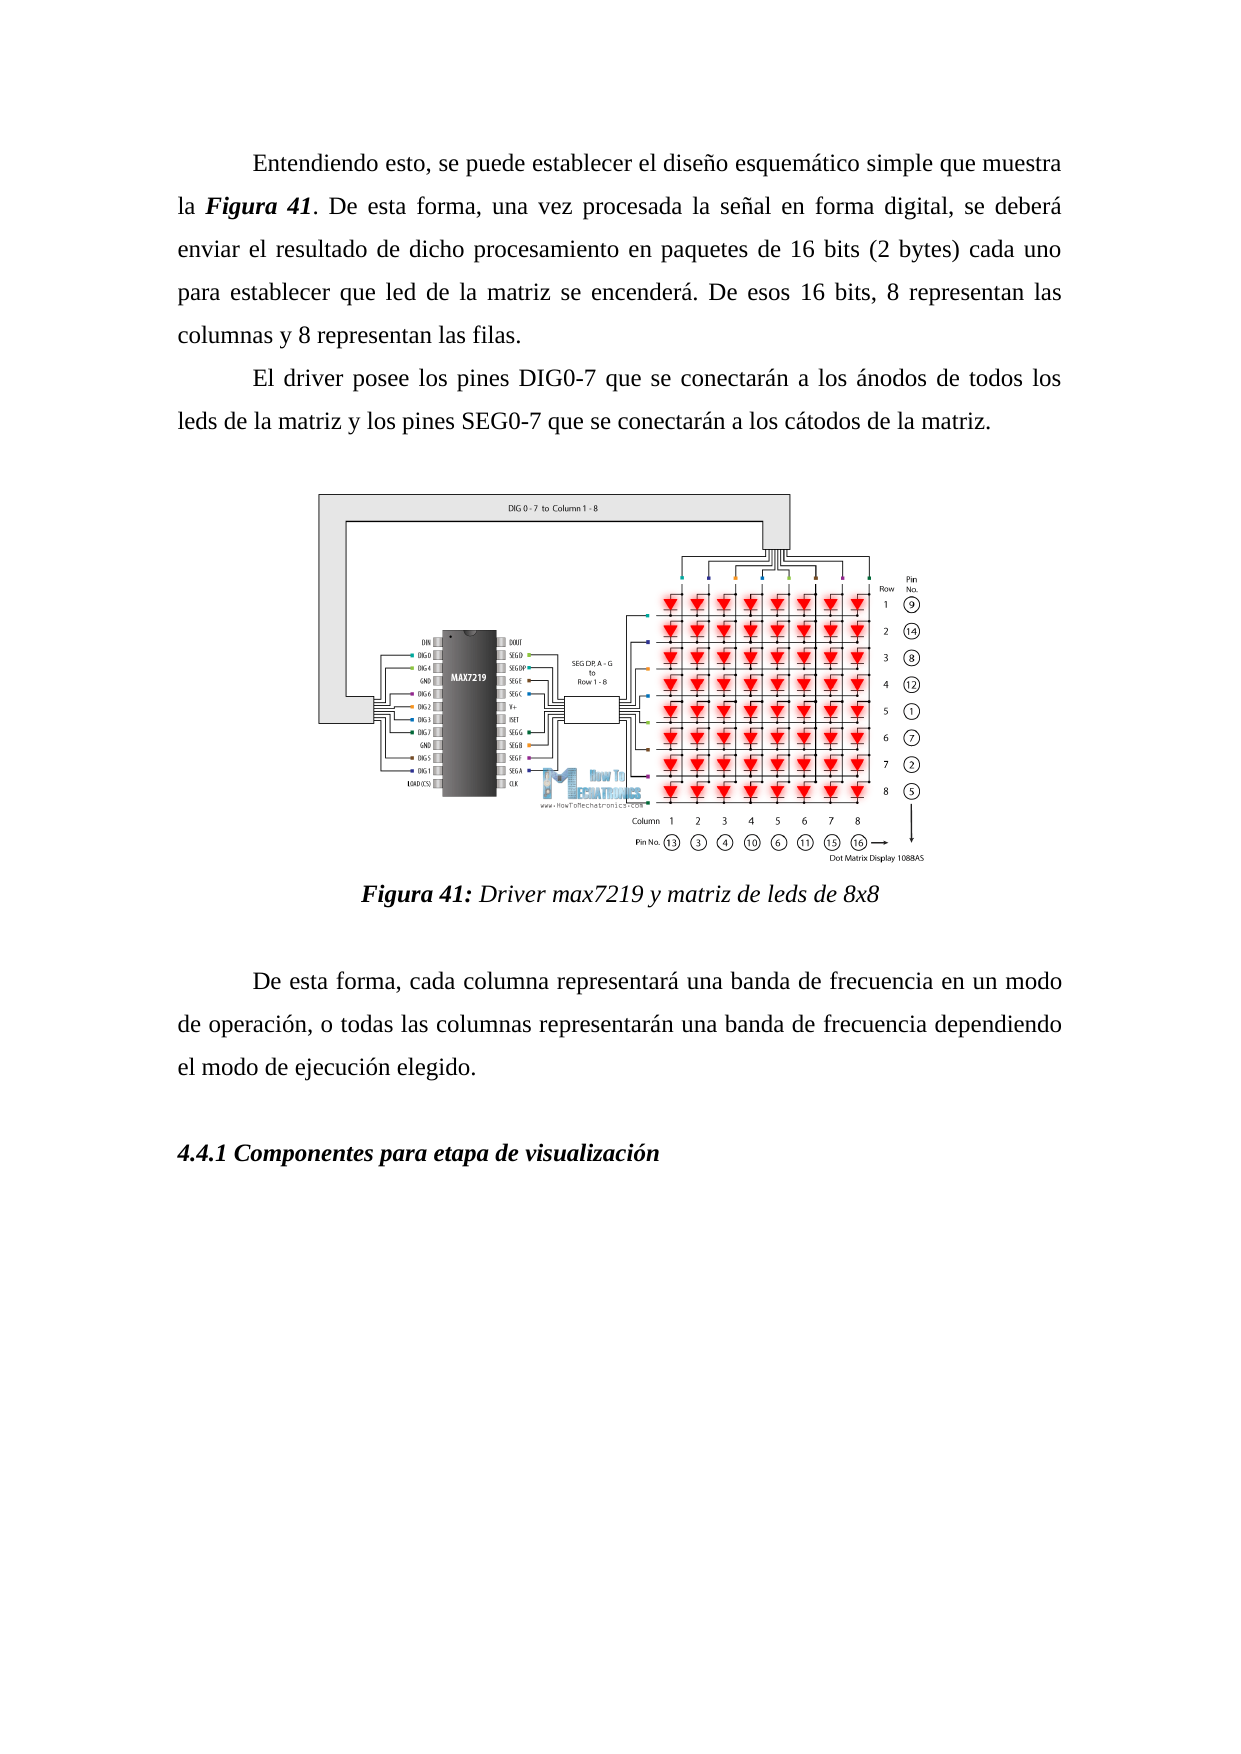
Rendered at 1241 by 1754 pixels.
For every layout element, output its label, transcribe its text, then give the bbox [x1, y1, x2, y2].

text Entendiendo esto, se puede establecer el diseño esquemático simple que muestra la Figura 41. De esta forma, una vez procesada la señal en forma digital, se deberá enviar el resultado de dicho procesamiento en paquetes de 16 bits (2 bytes) cada uno para establecer que led de la matriz se encenderá. De esos 16 bits, 8 representan las columnas y 8 representan las filas. [177, 148, 1063, 349]
text El driver posee los pines DIG0-7 que se conectarán a los ánodos de todos los leds de la matriz y los pines SEG0-7 que se conectarán a los cátodos de la matriz. [177, 363, 1063, 435]
picture [311, 492, 930, 866]
text Figura 41: Driver max7219 y matriz de leds de 8x8 [177, 879, 1063, 908]
subtitle 4.4.1 Componentes para etapa de visualización [177, 1138, 1063, 1167]
text De esta forma, cada columna representará una banda de frecuencia en un modo de operación, o todas las columnas representarán una banda de frecuencia dependiendo el modo de ejecución elegido. [177, 966, 1063, 1081]
